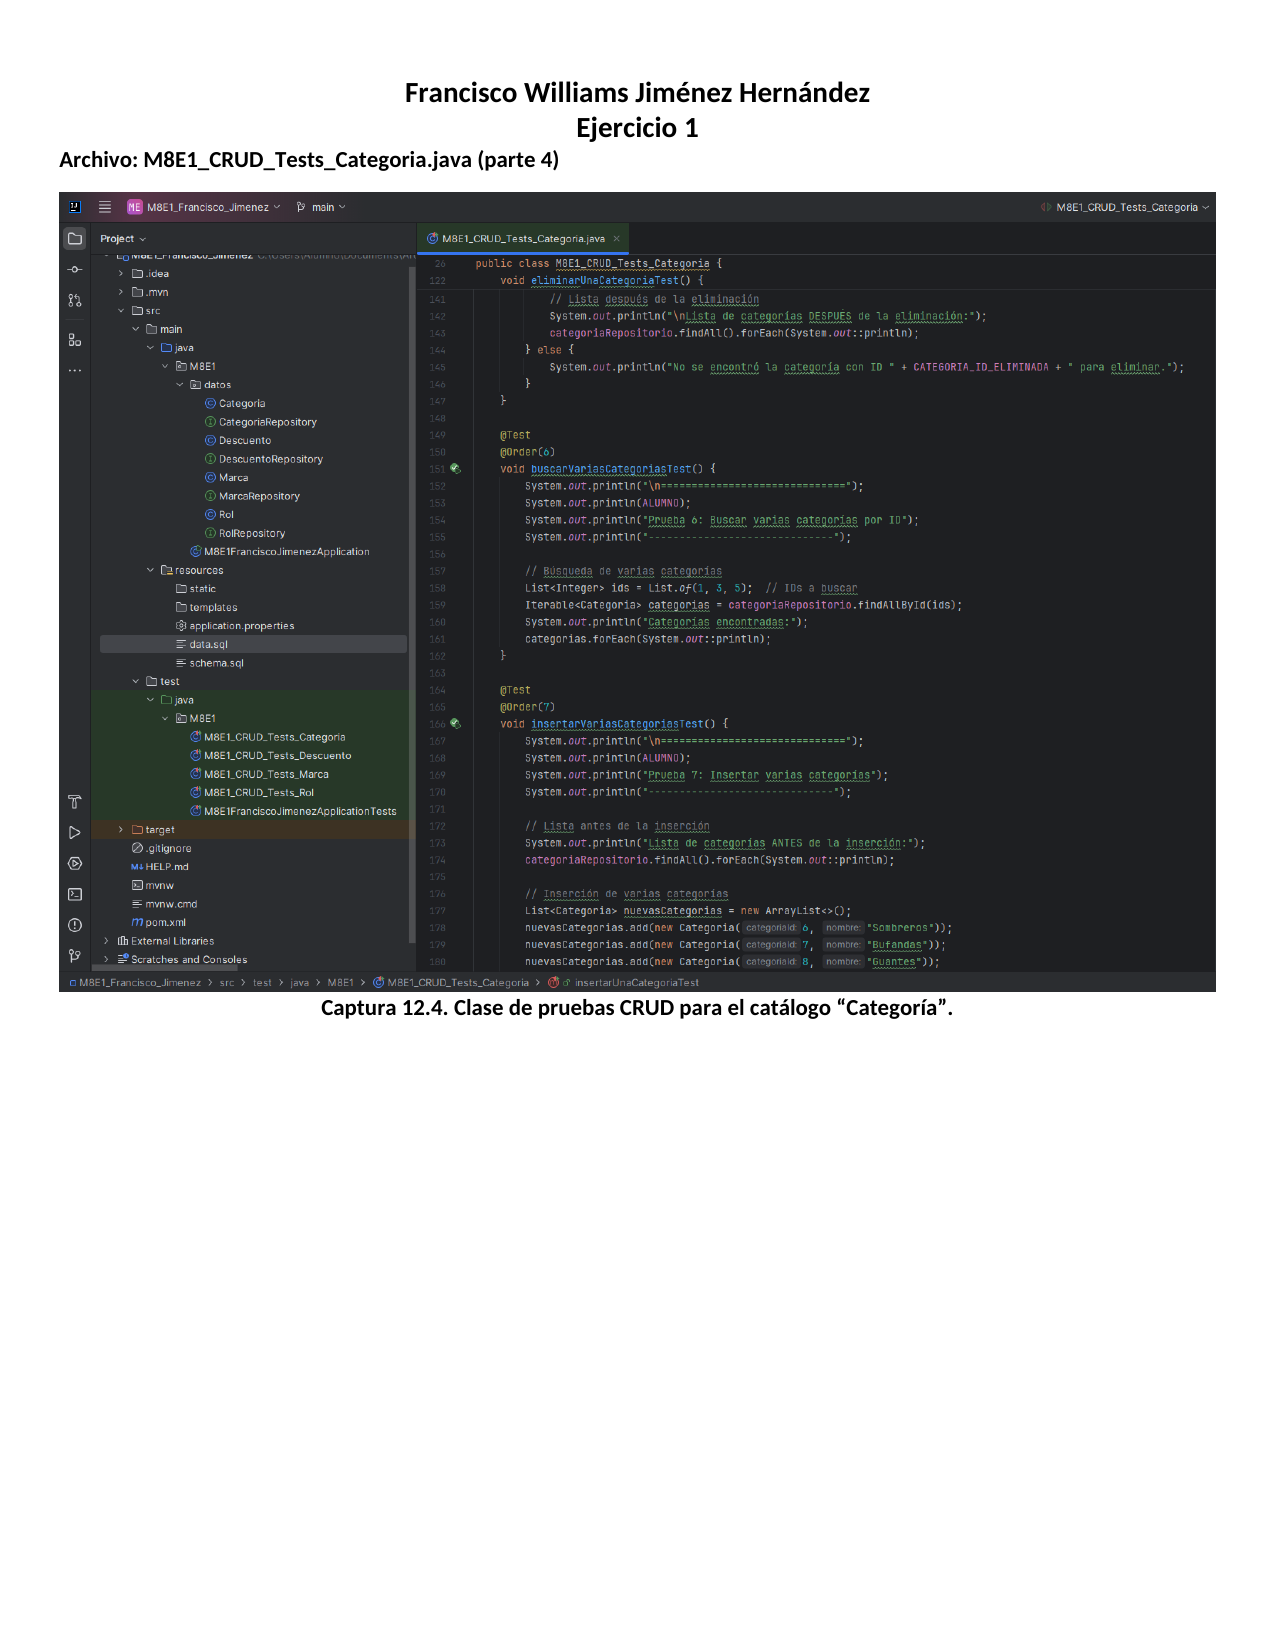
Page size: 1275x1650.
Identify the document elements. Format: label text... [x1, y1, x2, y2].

text Captura 12.4. Clase de pruebas CRUD para el catálogo “Categoría”. [59, 992, 1216, 1021]
text Archivo: M8E1_CRUD_Tests_Categoria.java (parte 4) [59, 145, 1216, 173]
picture [59, 192, 1216, 992]
